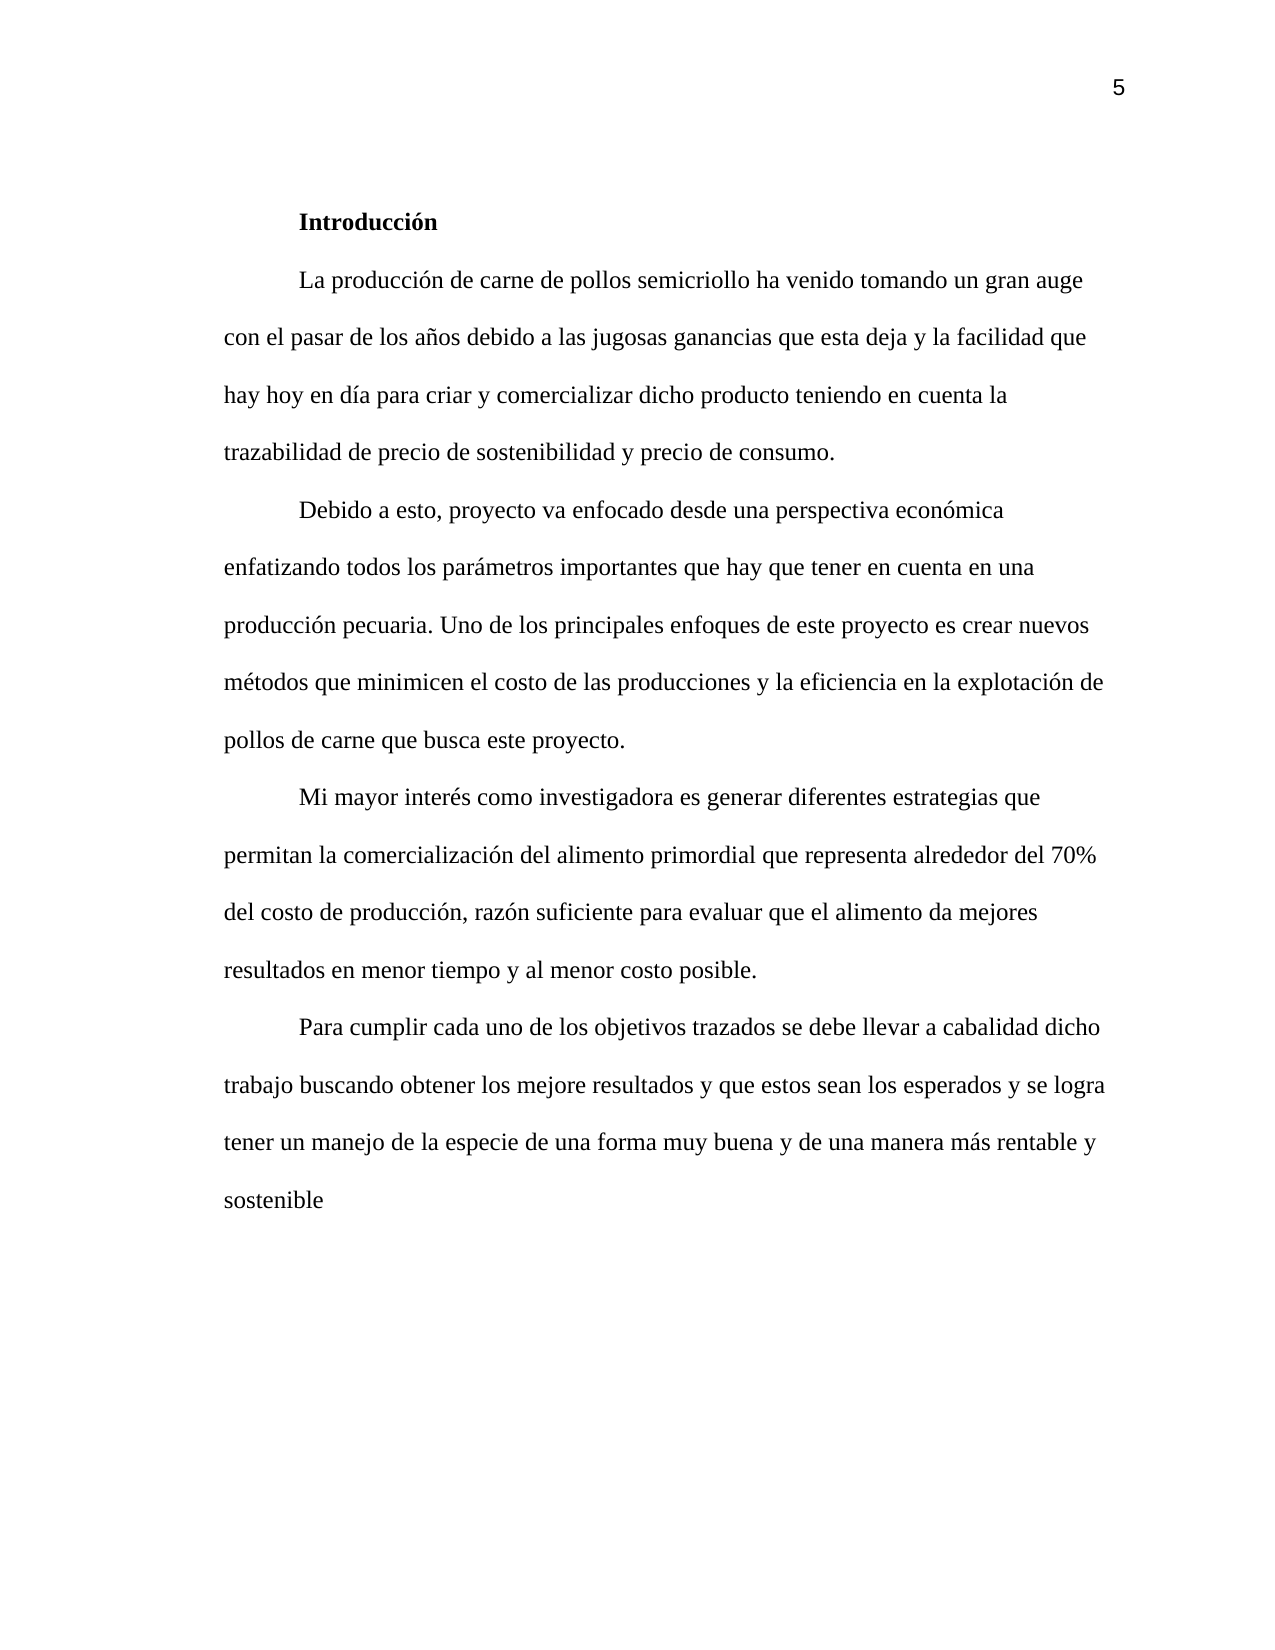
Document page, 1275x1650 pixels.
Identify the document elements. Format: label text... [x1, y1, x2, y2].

text Para cumplir cada uno de los objetivos trazados se debe llevar a cabalidad dicho trabajo buscando obtener los mejore resultados y que estos sean los esperados y se logra tener un manejo de la especie de una forma muy buena y de una manera más rentable y sostenible [224, 1012, 1125, 1214]
text Mi mayor interés como investigadora es generar diferentes estrategias que permitan la comercialización del alimento primordial que representa alrededor del 70% del costo de producción, razón suficiente para evaluar que el alimento da mejores resultados en menor tiempo y al menor costo posible. [224, 782, 1125, 984]
text Debido a esto, proyecto va enfocado desde una perspectiva económica enfatizando todos los parámetros importantes que hay que tener en cuenta en una producción pecuaria. Uno de los principales enfoques de este proyecto es crear nuevos métodos que minimicen el costo de las producciones y la eficiencia en la explotación de pollos de carne que busca este proyecto. [224, 495, 1125, 754]
text La producción de carne de pollos semicriollo ha venido tomando un gran auge con el pasar de los años debido a las jugosas ganancias que esta deja y la facilidad que hay hoy en día para criar y comercializar dicho producto teniendo en cuenta la trazabilidad de precio de sostenibilidad y precio de consumo. [224, 265, 1125, 466]
text Introducción [224, 207, 1125, 236]
